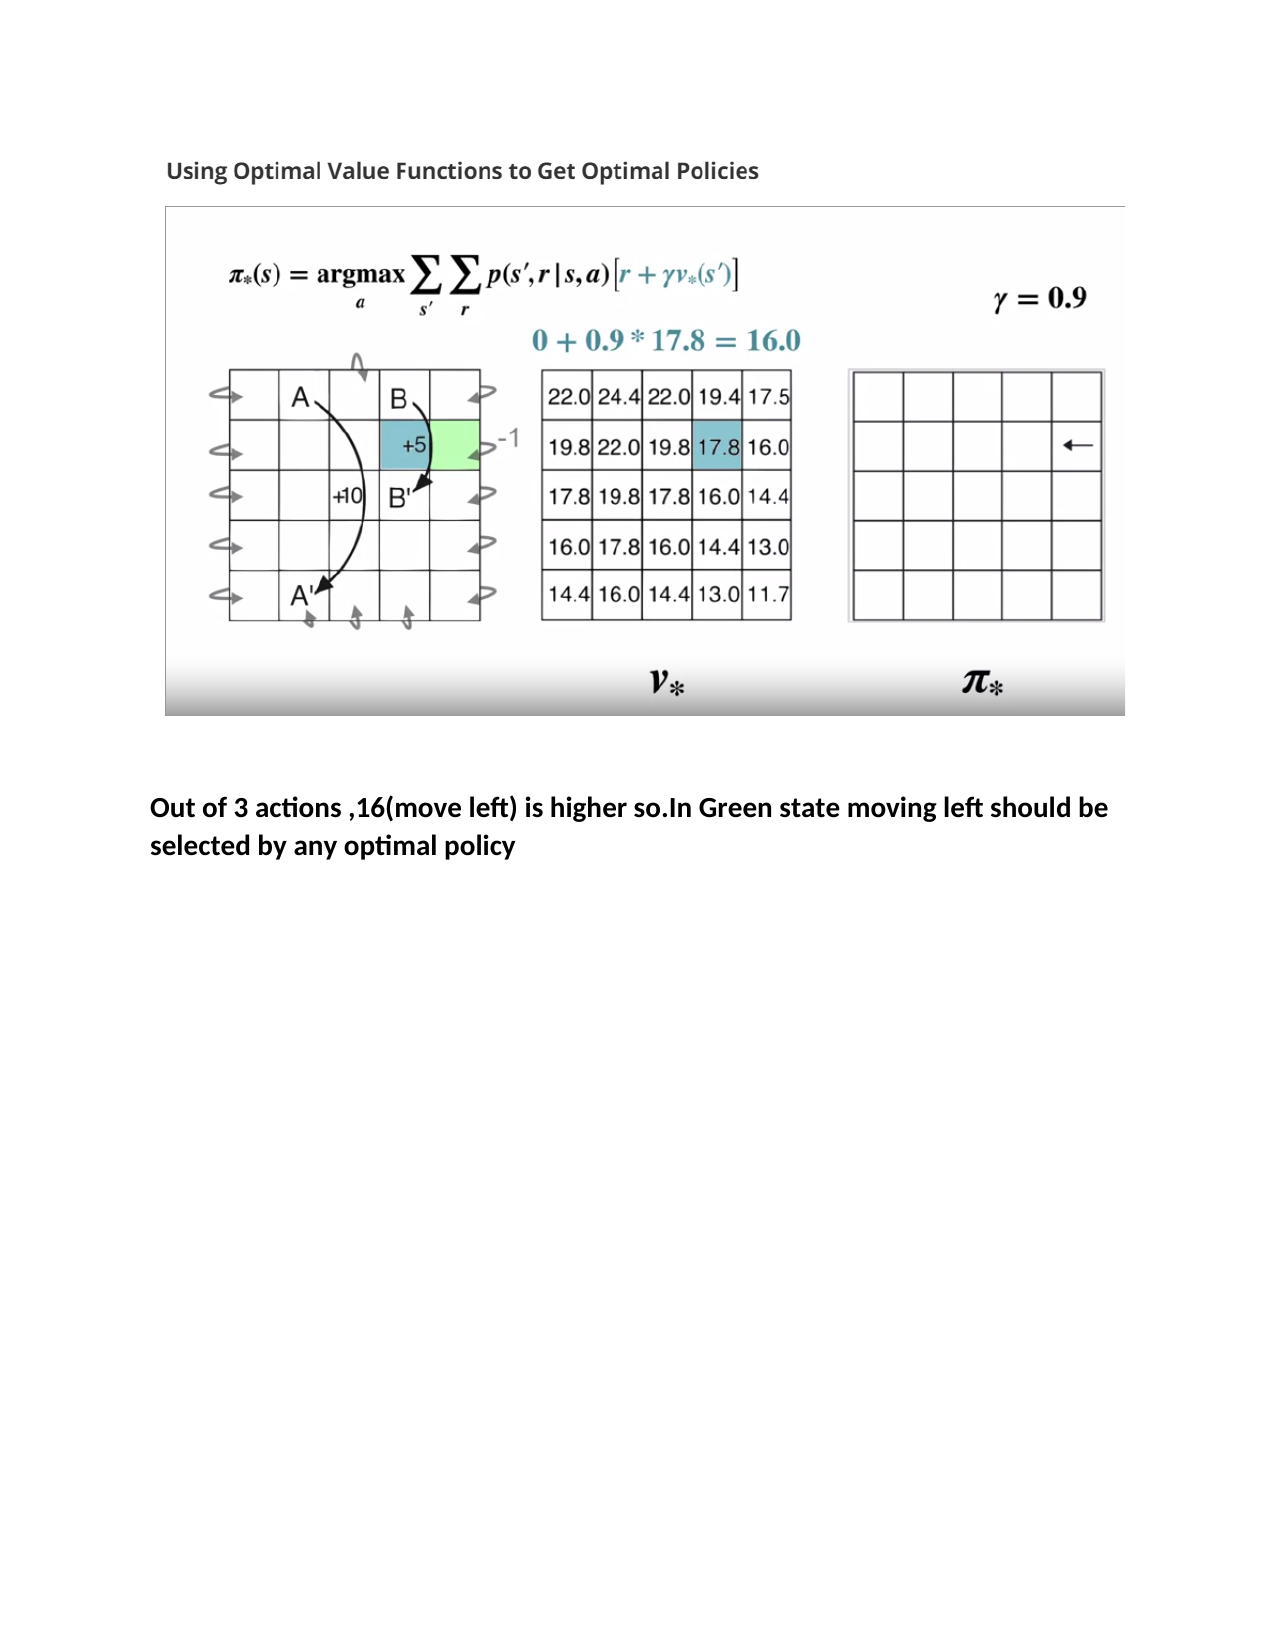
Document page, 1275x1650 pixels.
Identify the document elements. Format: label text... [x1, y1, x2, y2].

picture [150, 150, 1125, 716]
text Out of 3 actions ,16(move left) is higher so.In Green state moving left should be selected by any optimal policy [150, 789, 1125, 863]
